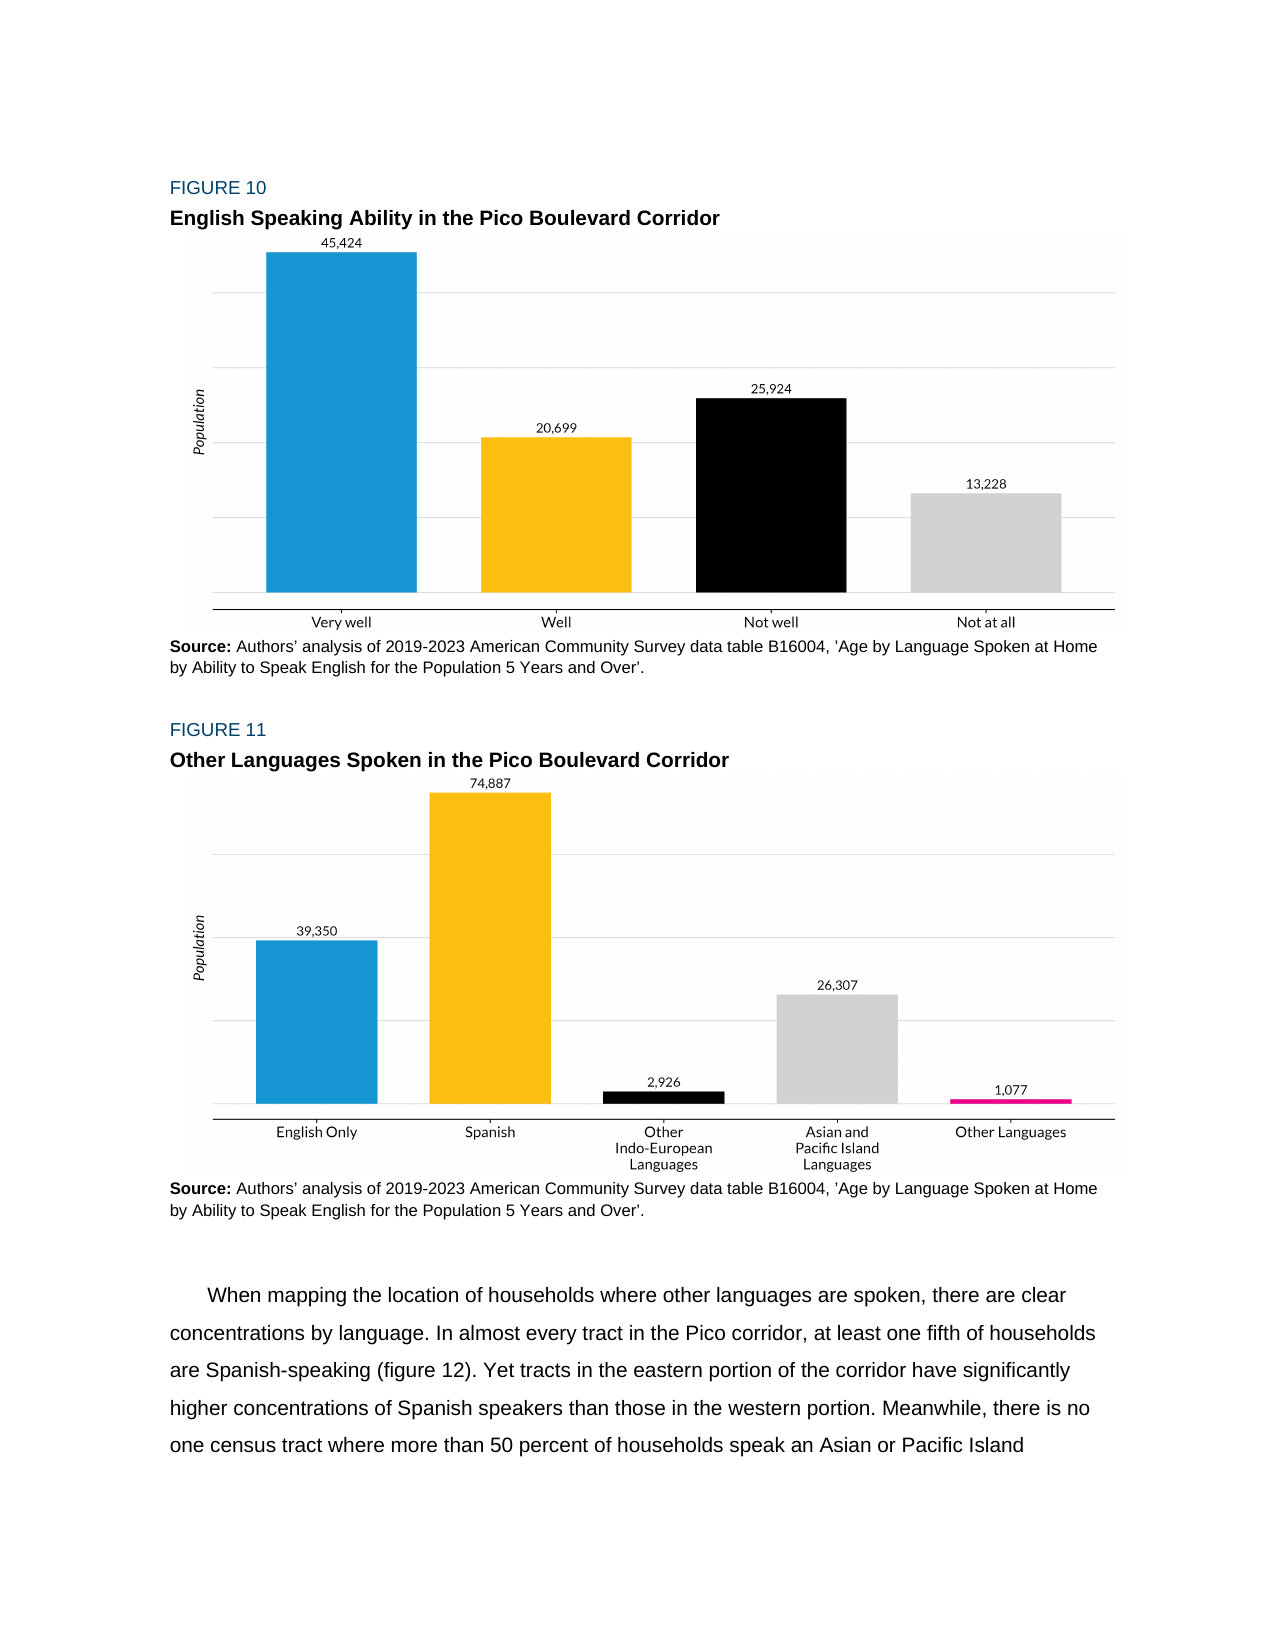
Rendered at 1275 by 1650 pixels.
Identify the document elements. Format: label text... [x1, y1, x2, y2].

title Other Languages Spoken in the Pico Boulevard Corridor [169, 743, 1106, 774]
text Source: Authors’ analysis of 2019-2023 American Community Survey data table B16004, ’Age by Language Spoken at Home by Ability to Speak English for the Population 5 Years and Over’. [169, 232, 1106, 677]
text Source: Authors’ analysis of 2019-2023 American Community Survey data table B16004, ’Age by Language Spoken at Home by Ability to Speak English for the Population 5 Years and Over’. [169, 774, 1106, 1219]
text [169, 1272, 1106, 1460]
title English Speaking Ability in the Pico Boulevard Corridor [169, 201, 1106, 232]
text FIGURE 10 [169, 169, 1106, 201]
text FIGURE 11 [169, 712, 1106, 743]
